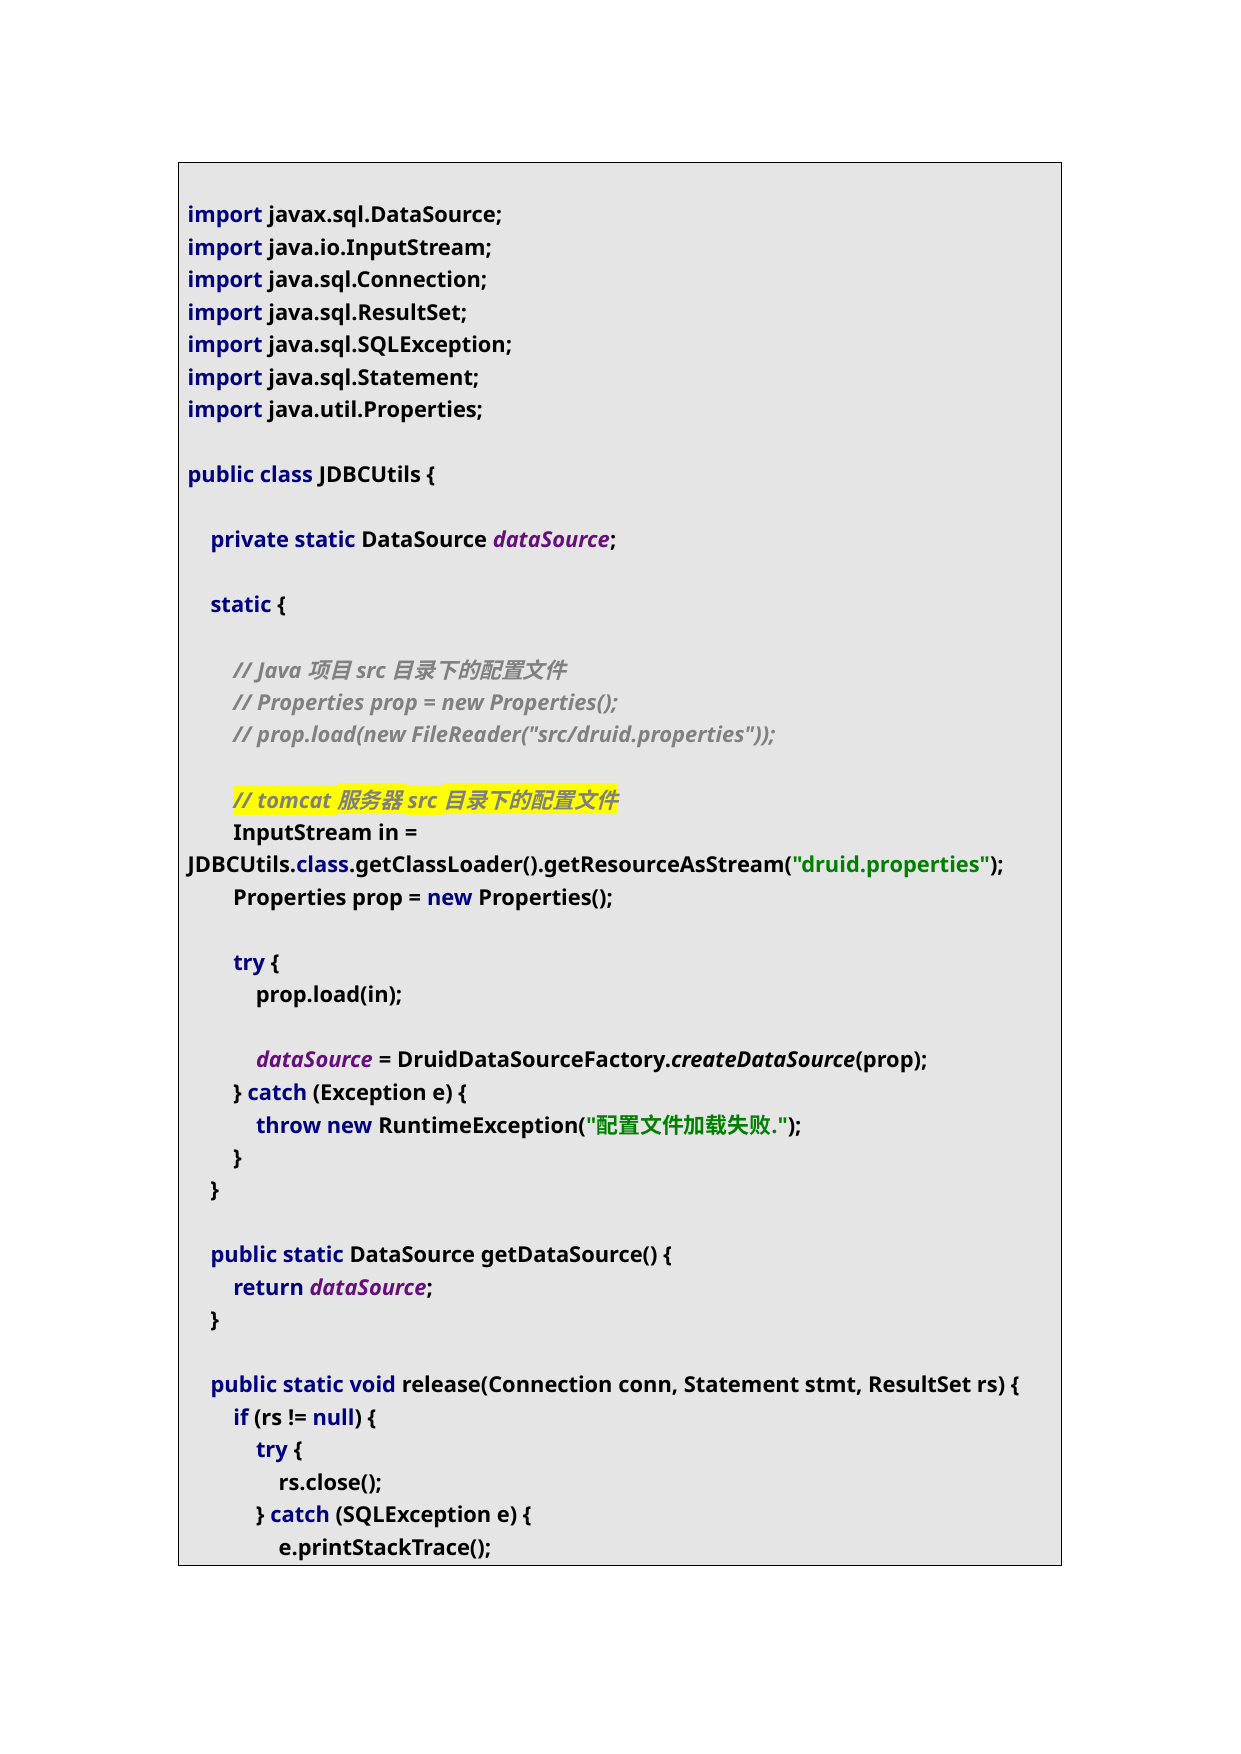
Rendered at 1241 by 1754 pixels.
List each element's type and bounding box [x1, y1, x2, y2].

text [179, 163, 1061, 1565]
